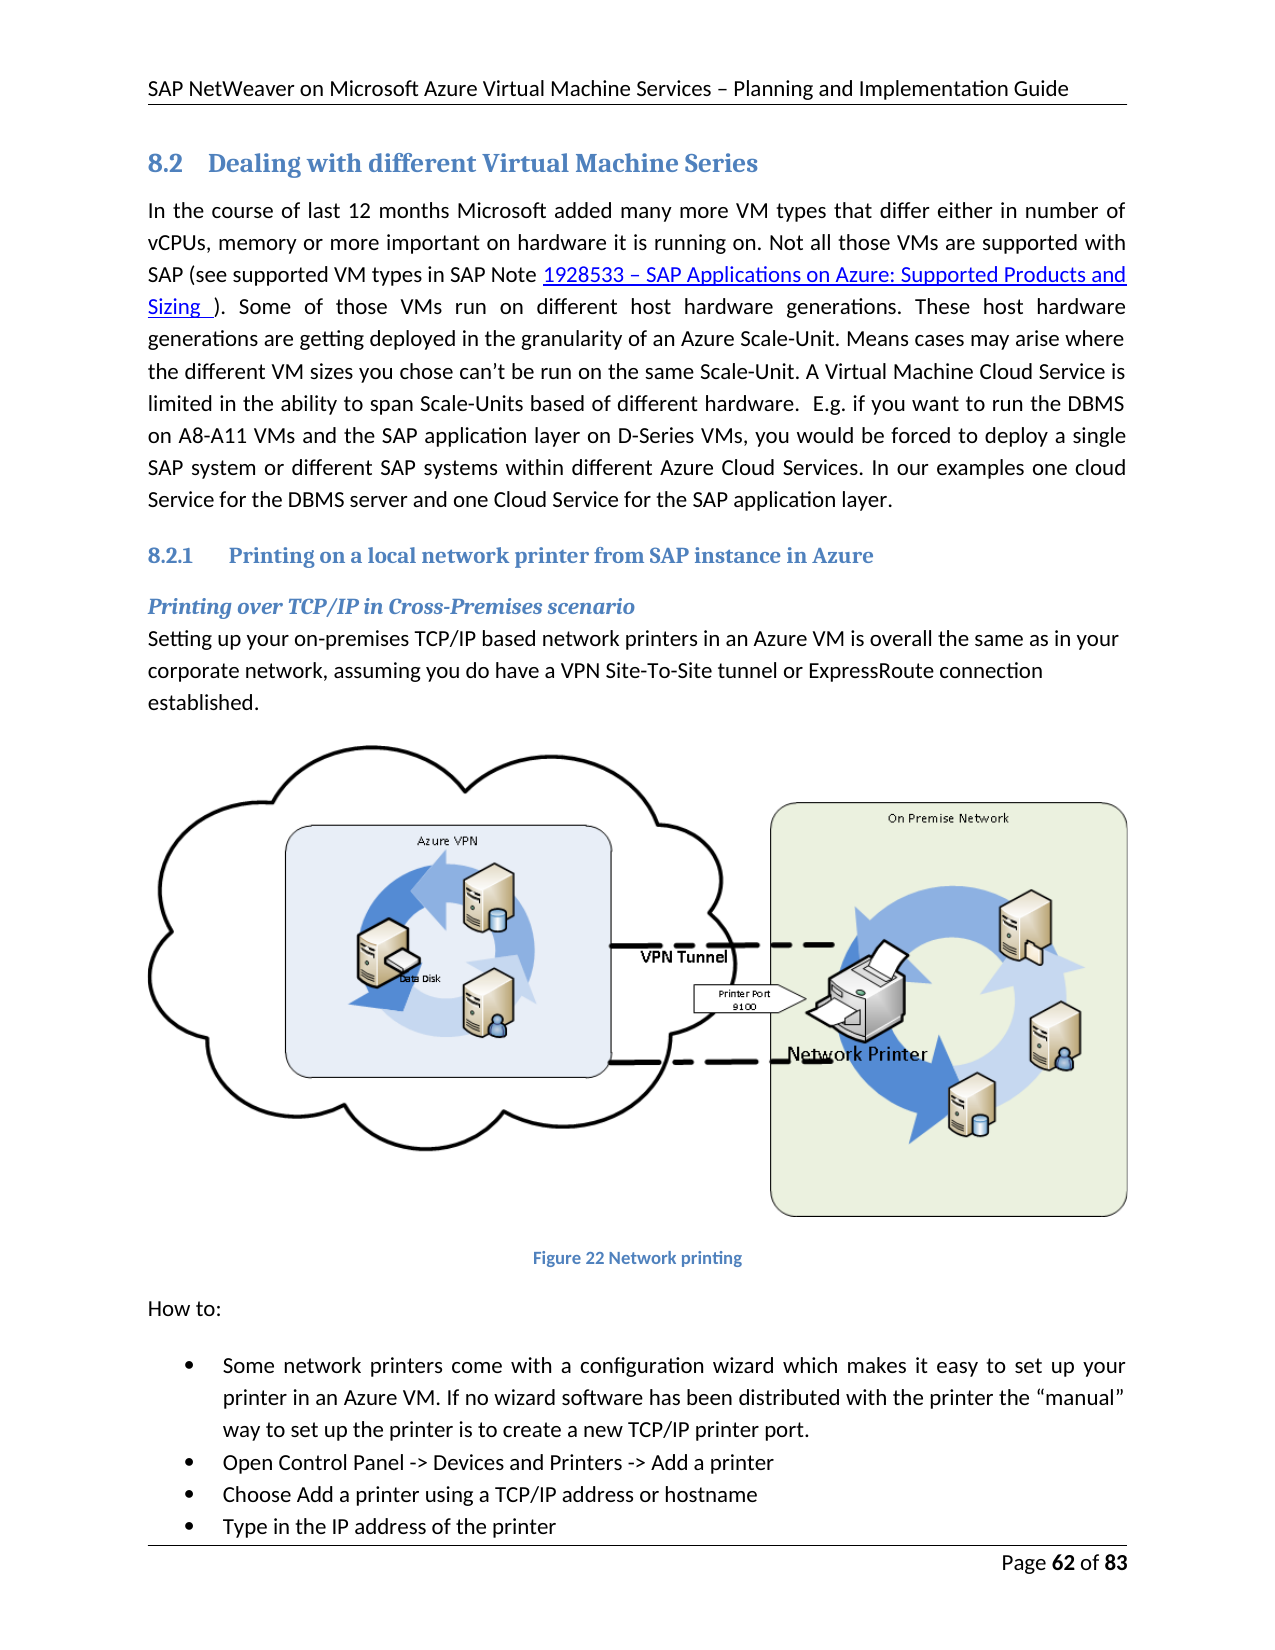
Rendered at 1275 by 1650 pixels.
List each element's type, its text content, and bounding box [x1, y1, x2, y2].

list Some network printers come with a configuration wizard which makes it easy to set up your printer in an Azure VM. If no wizard software has been distributed with the printer the “manual” way to set up the printer is to create a new TCP/IP printer port. [185, 1351, 1127, 1444]
subtitle Printing over TCP/IP in Cross-Premises scenario [148, 594, 1127, 620]
list Open Control Panel -> Devices and Printers -> Add a printer [185, 1448, 1127, 1476]
text Setting up your on-premises TCP/IP based network printers in an Azure VM is overall the same as in your corporate network, assuming you do have a VPN Site-To-Site tunnel or ExpressRoute connection established. [148, 624, 1127, 716]
list Choose Add a printer using a TCP/IP address or hostname [185, 1480, 1127, 1508]
text In the course of last 12 months Microsoft added many more VM types that differ either in number of vCPUs, memory or more important on hardware it is running on. Not all those VMs are supported with SAP (see supported VM types in SAP Note 1928533 – SAP Applications on Azure: Supported Products and Sizing ). Some of those VMs run on different host hardware generations. These host hardware generations are getting deployed in the granularity of an Azure Scale-Unit. Means cases may arise where the different VM sizes you chose can’t be run on the same Scale-Unit. A Virtual Machine Cloud Service is limited in the ability to span Scale-Units based of different hardware. E.g. if you want to run the DBMS on A8-A11 VMs and the SAP application layer on D-Series VMs, you would be forced to deploy a single SAP system or different SAP systems within different Azure Cloud Services. In our examples one cloud Service for the DBMS server and one Cloud Service for the SAP application layer. [148, 196, 1127, 513]
list Type in the IP address of the printer [185, 1512, 1127, 1540]
subtitle Printing on a local network printer from SAP instance in Azure [148, 543, 1127, 569]
picture [147, 745, 1128, 1217]
subtitle Dealing with different Virtual Machine Series [148, 148, 1127, 179]
text How to: [148, 1294, 1127, 1322]
